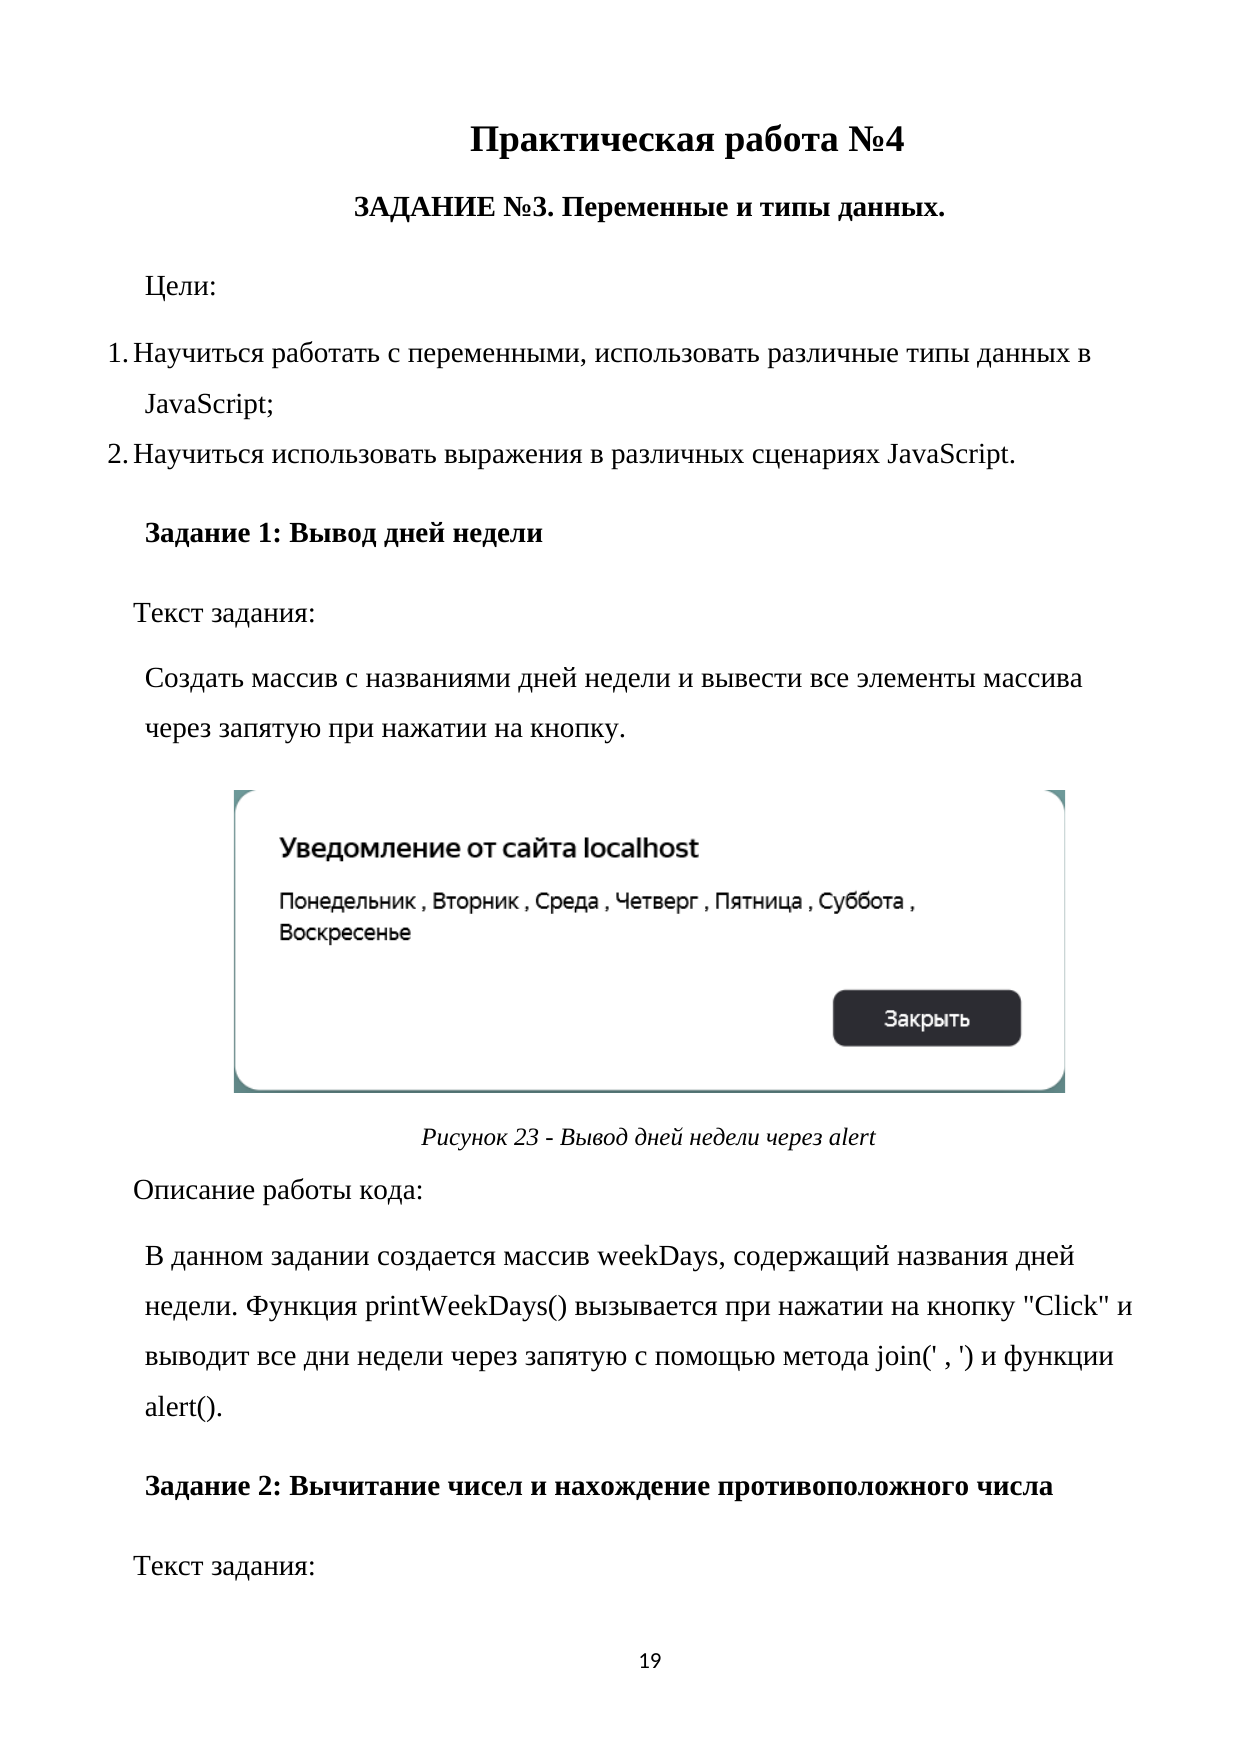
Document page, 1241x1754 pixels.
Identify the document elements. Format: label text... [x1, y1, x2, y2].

picture [233, 790, 1066, 1093]
text Создать массив с названиями дней недели и вывести все элементы массива через запятую при нажатии на кнопку. [144, 660, 1155, 744]
text Рисунок 23 - Вывод дней недели через alert [144, 1122, 1155, 1151]
text Задание 2: Вычитание чисел и нахождение противоположного числа [144, 1468, 1155, 1502]
text Текст задания: [133, 1548, 1166, 1581]
text ЗАДАНИЕ №3. Переменные и типы данных. [144, 189, 1155, 222]
text Описание работы кода: [133, 1172, 1166, 1206]
text Практическая работа №4 [208, 117, 1166, 160]
text Цели: [144, 268, 1155, 302]
text В данном задании создается массив weekDays, содержащий названия дней недели. Функция printWeekDays() вызывается при нажатии на кнопку "Click" и выводит все дни недели через запятую с помощью метода join(' , ') и функции alert(). [144, 1238, 1155, 1422]
list Научиться использовать выражения в различных сценариях JavaScript. [107, 436, 1155, 469]
text Задание 1: Вывод дней недели [144, 516, 1155, 549]
text Текст задания: [133, 595, 1166, 628]
list Научиться работать с переменными, использовать различные типы данных в JavaScript; [107, 335, 1155, 419]
